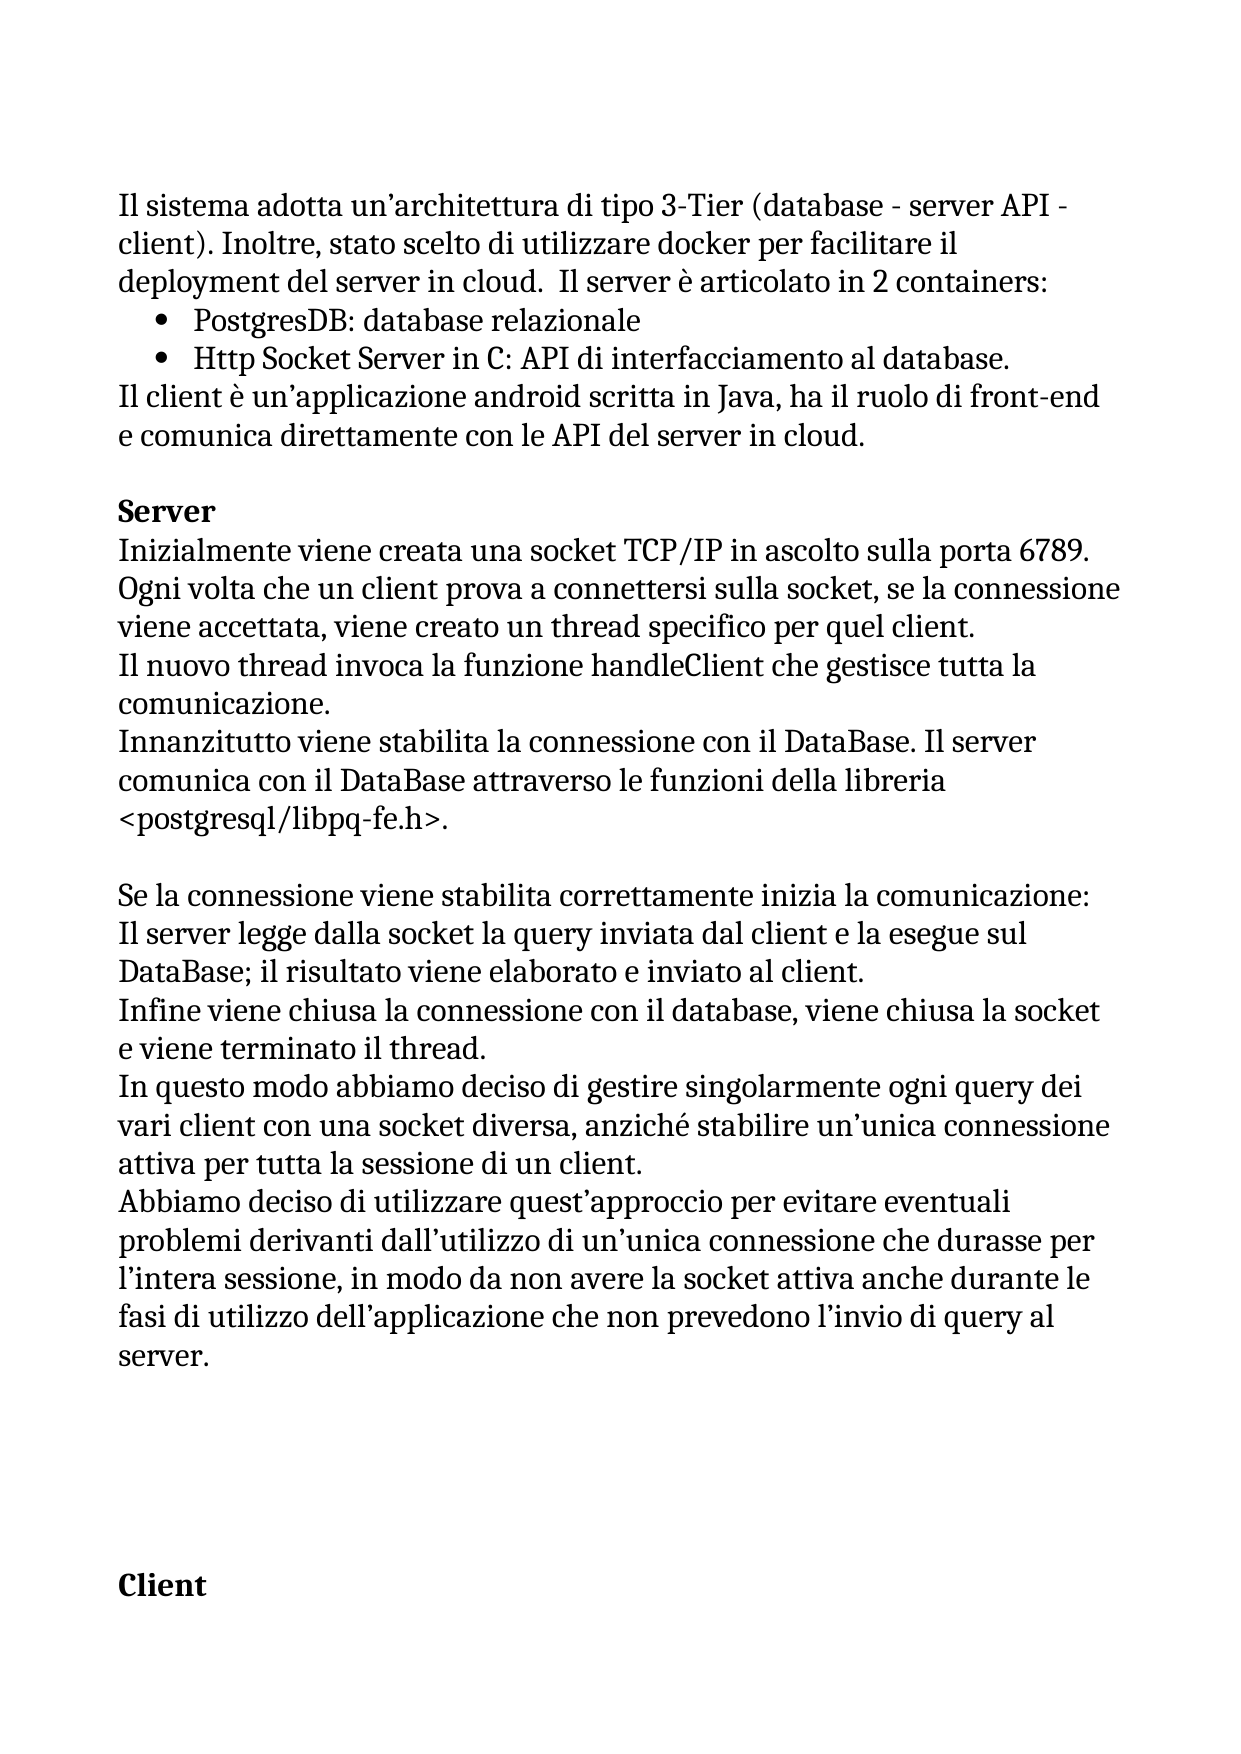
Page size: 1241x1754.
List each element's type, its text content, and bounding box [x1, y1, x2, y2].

list Http Socket Server in C: API di interfacciamento al database. [156, 339, 1122, 378]
text Il server legge dalla socket la query inviata dal client e la esegue sul DataBase; il risultato viene elaborato e inviato al client. [118, 914, 1122, 991]
text Il nuovo thread invoca la funzione handleClient che gestisce tutta la comunicazione. [118, 646, 1122, 723]
text Server [118, 493, 1122, 531]
text Il client è un’applicazione android scritta in Java, ha il ruolo di front-end e comunica direttamente con le API del server in cloud. [118, 378, 1122, 454]
text Se la connessione viene stabilita correttamente inizia la comunicazione: [118, 876, 1122, 914]
text Abbiamo deciso di utilizzare quest’approccio per evitare eventuali problemi derivanti dall’utilizzo di un’unica connessione che durasse per l’intera sessione, in modo da non avere la socket attiva anche durante le fasi di utilizzo dell’applicazione che non prevedono l’invio di query al server. [118, 1183, 1122, 1374]
list PostgresDB: database relazionale [156, 301, 1122, 339]
text Il sistema adotta un’architettura di tipo 3-Tier (database - server API -client). Inoltre, stato scelto di utilizzare docker per facilitare il deployment del server in cloud. Il server è articolato in 2 containers: [118, 186, 1122, 301]
text Inizialmente viene creata una socket TCP/IP in ascolto sulla porta 6789. [118, 531, 1122, 569]
text Client [118, 1566, 1122, 1604]
text Infine viene chiusa la connessione con il database, viene chiusa la socket e viene terminato il thread. [118, 991, 1122, 1068]
text Innanzitutto viene stabilita la connessione con il DataBase. Il server comunica con il DataBase attraverso le funzioni della libreria <postgresql/libpq-fe.h>. [118, 723, 1122, 838]
text In questo modo abbiamo deciso di gestire singolarmente ogni query dei vari client con una socket diversa, anziché stabilire un’unica connessione attiva per tutta la sessione di un client. [118, 1068, 1122, 1183]
text Ogni volta che un client prova a connettersi sulla socket, se la connessione viene accettata, viene creato un thread specifico per quel client. [118, 569, 1122, 646]
